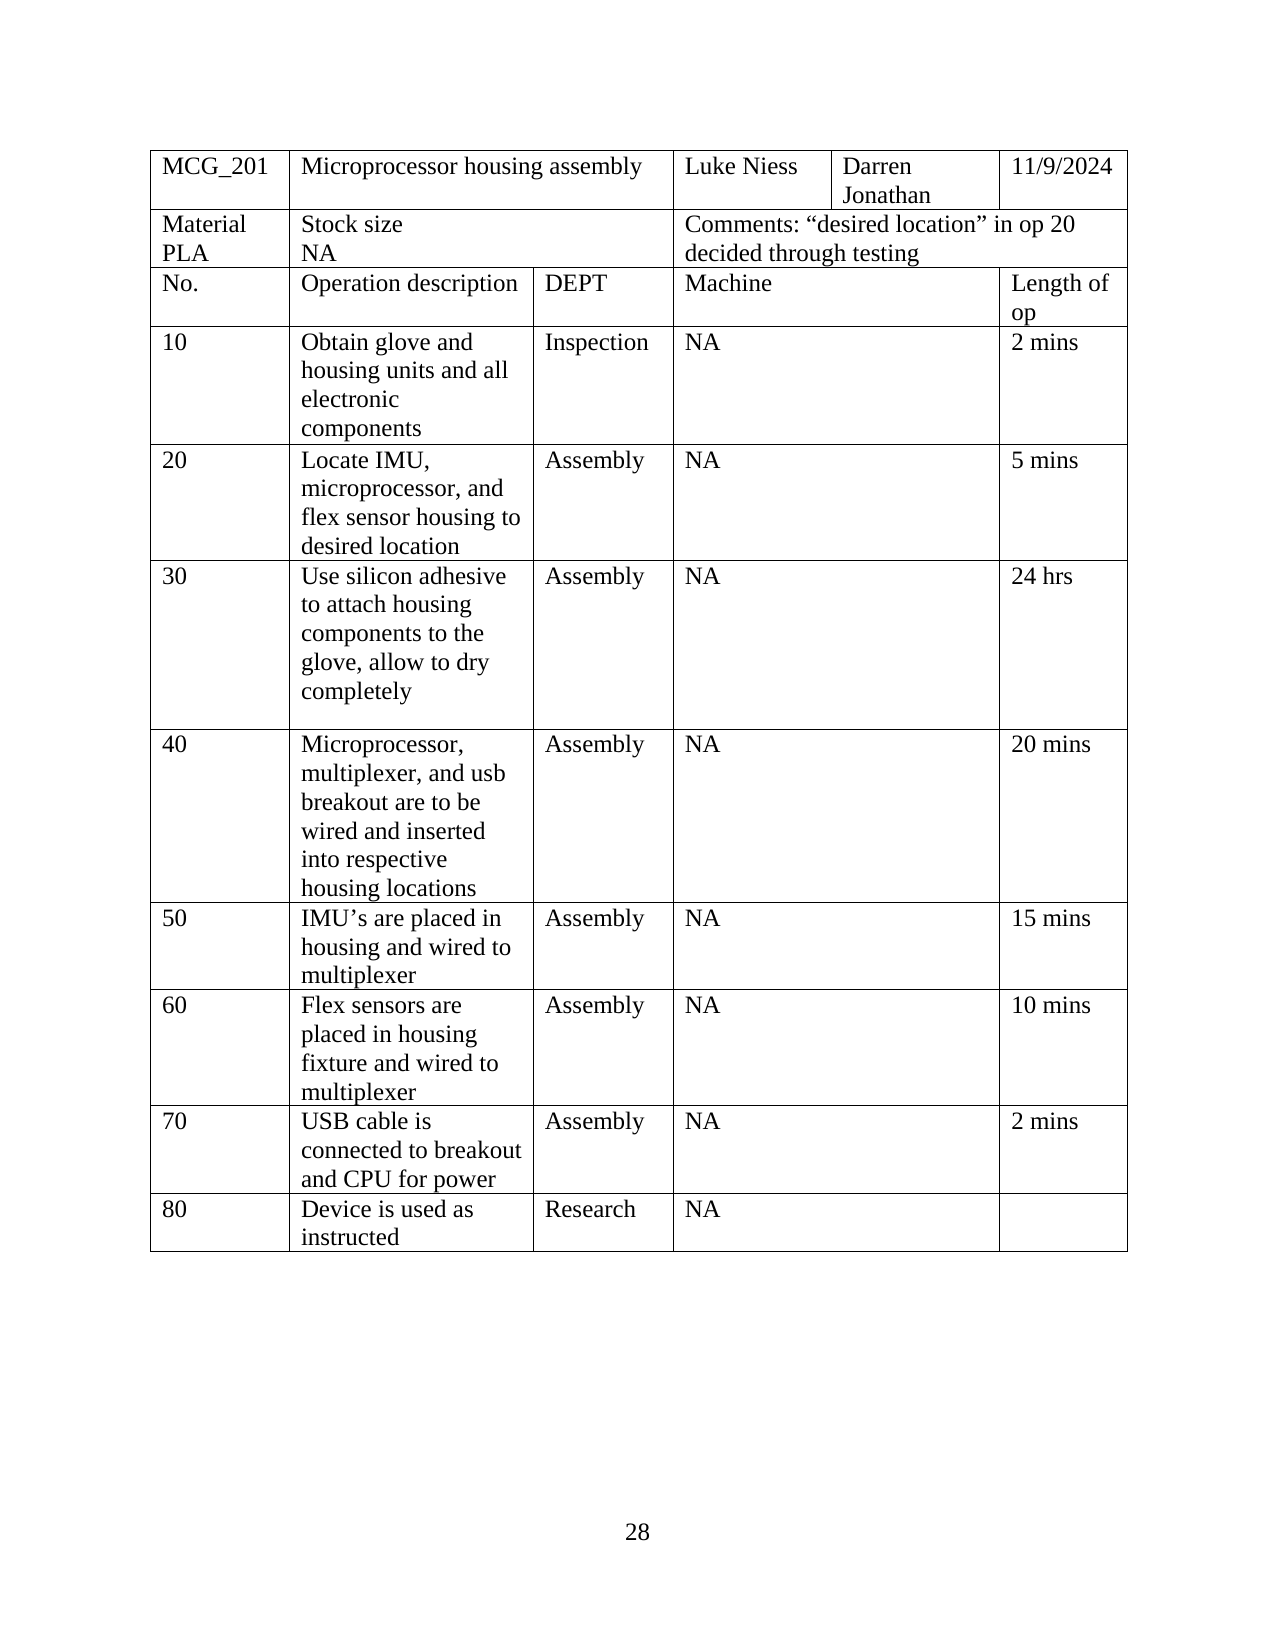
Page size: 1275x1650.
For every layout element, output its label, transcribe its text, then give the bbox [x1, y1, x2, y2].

table_cell 2 mins [1000, 1106, 1127, 1193]
table_cell NA [674, 1194, 999, 1251]
table_cell 30 [151, 561, 289, 728]
table_cell NA [674, 990, 999, 1105]
table_cell 10 [151, 327, 289, 444]
table_cell Material PLA [151, 210, 289, 267]
table_cell Machine [674, 268, 999, 326]
table_cell NA [674, 445, 999, 560]
table_cell Research [534, 1194, 673, 1251]
table_cell Part No. MCG_201 [151, 151, 289, 208]
table_cell 60 [151, 990, 289, 1105]
table_cell [1000, 1194, 1127, 1251]
table_cell 15 mins [1000, 903, 1127, 989]
table_cell 20 [151, 445, 289, 560]
table_cell 24 hrs [1000, 561, 1127, 728]
table_cell NA [674, 730, 999, 902]
table_cell 40 [151, 730, 289, 902]
table_cell No. [151, 268, 289, 326]
table_cell Obtain glove and housing units and all electronic components [290, 327, 533, 444]
table_cell 20 mins [1000, 730, 1127, 902]
table_cell Assembly [534, 561, 673, 728]
table_cell Planner Luke Niess [674, 151, 831, 208]
table_cell Stock size NA [290, 210, 673, 267]
table_cell NA [674, 1106, 999, 1193]
table_cell Assembly [534, 903, 673, 989]
table_cell NA [674, 561, 999, 728]
table_cell Microprocessor, multiplexer, and usb breakout are to be wired and inserted into respective housing locations [290, 730, 533, 902]
table_cell NA [674, 327, 999, 444]
table_cell 5 mins [1000, 445, 1127, 560]
table_cell Device is used as instructed [290, 1194, 533, 1251]
table_cell 10 mins [1000, 990, 1127, 1105]
table_cell Assembly [534, 730, 673, 902]
table_cell Length of op [1000, 268, 1127, 326]
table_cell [832, 151, 999, 208]
table_cell Operation description [290, 268, 533, 326]
table_cell 70 [151, 1106, 289, 1193]
table_cell Locate IMU, microprocessor, and flex sensor housing to desired location [290, 445, 533, 560]
table_cell 2 mins [1000, 327, 1127, 444]
table_cell Flex sensors are placed in housing fixture and wired to multiplexer [290, 990, 533, 1105]
table_cell 50 [151, 903, 289, 989]
table_cell Use silicon adhesive to attach housing components to the glove, allow to dry completely [290, 561, 533, 728]
table_cell Assembly [534, 445, 673, 560]
table_cell Inspection [534, 327, 673, 444]
table_cell Assembly [534, 990, 673, 1105]
table_cell Comments: “desired location” in op 20 decided through testing [674, 210, 1127, 267]
table_cell IMU’s are placed in housing and wired to multiplexer [290, 903, 533, 989]
table_cell 80 [151, 1194, 289, 1251]
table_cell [290, 151, 673, 208]
table_cell DEPT [534, 268, 673, 326]
table_cell USB cable is connected to breakout and CPU for power [290, 1106, 533, 1193]
table_cell Date 11/9/2024 [1000, 151, 1127, 208]
table_cell NA [674, 903, 999, 989]
table_cell Assembly [534, 1106, 673, 1193]
